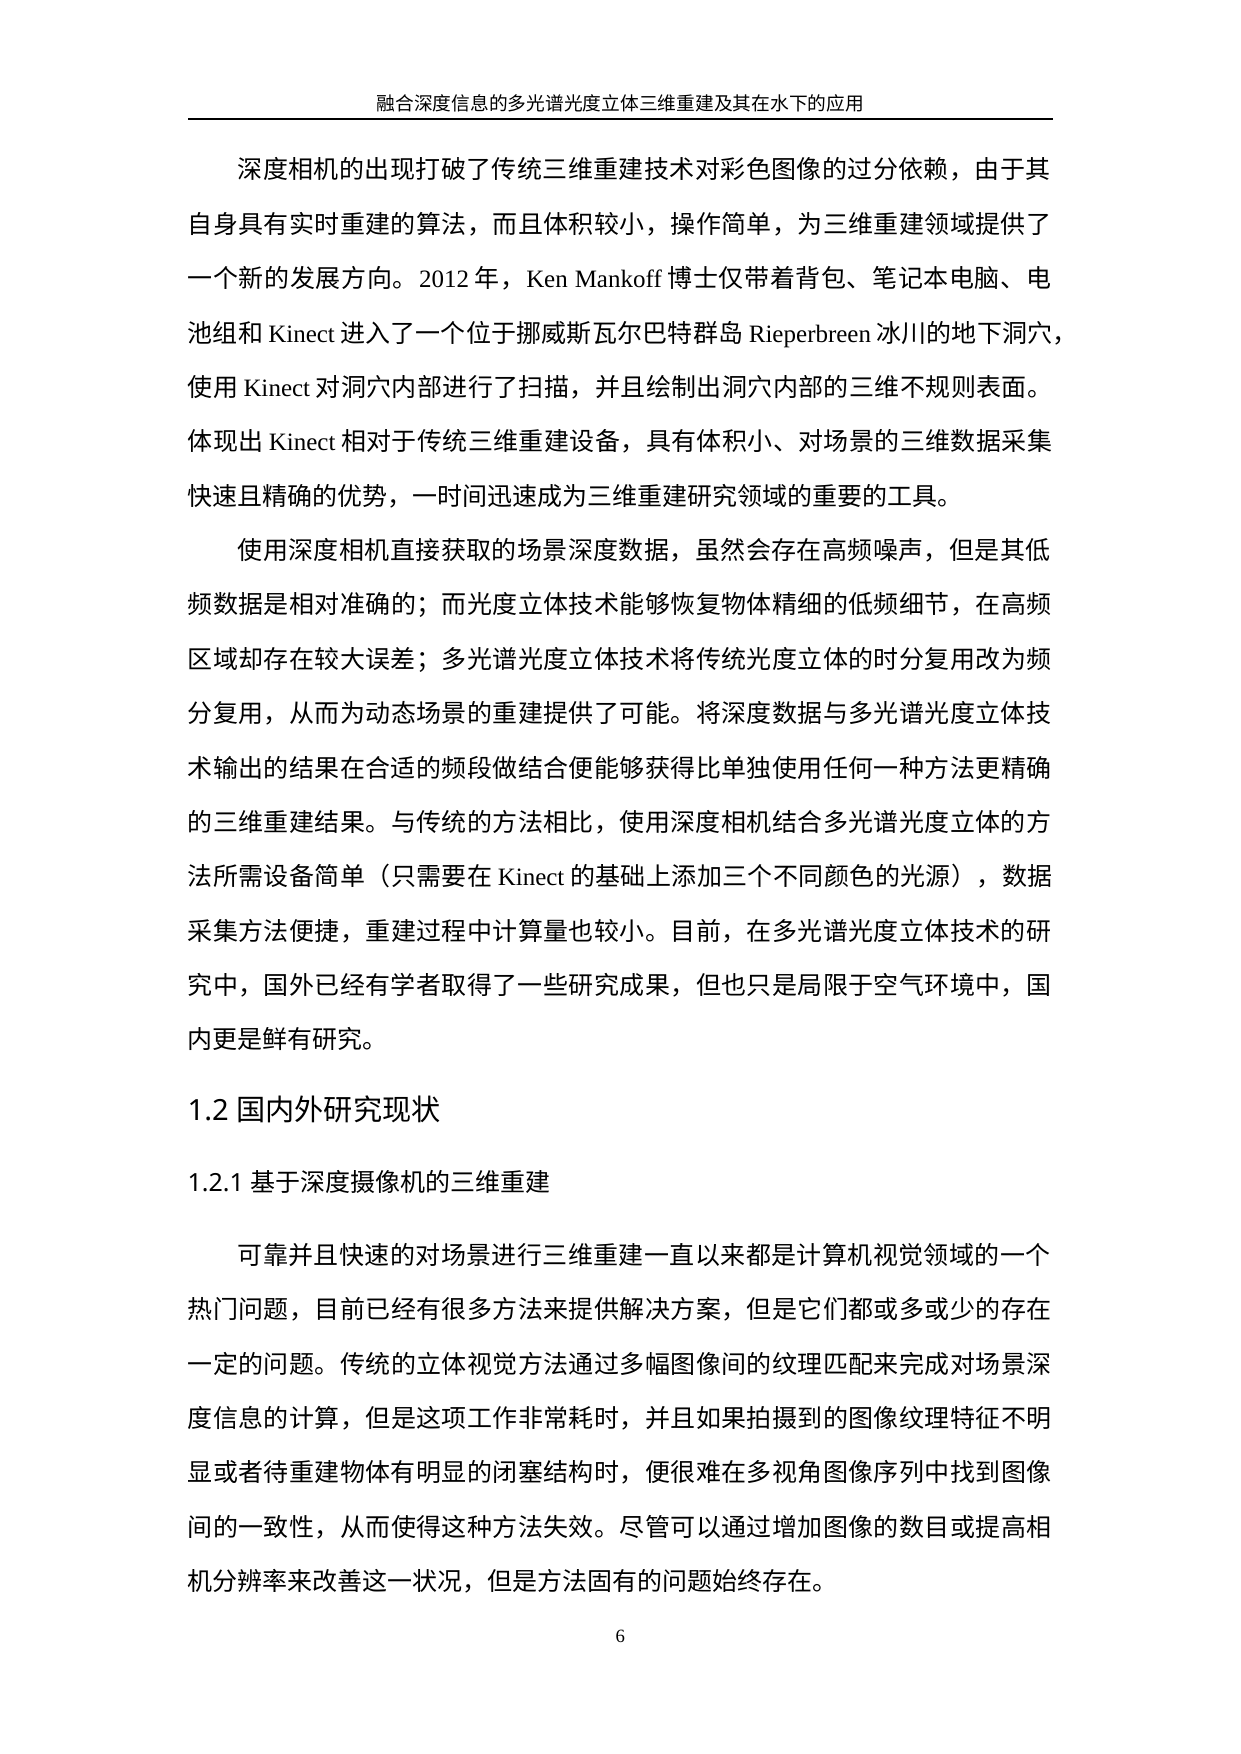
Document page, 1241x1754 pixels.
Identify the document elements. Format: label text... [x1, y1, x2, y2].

text 可靠并且快速的对场景进行三维重建一直以来都是计算机视觉领域的一个热门问题，目前已经有很多方法来提供解决方案，但是它们都或多或少的存在一定的问题。传统的立体视觉方法通过多幅图像间的纹理匹配来完成对场景深度信息的计算，但是这项工作非常耗时，并且如果拍摄到的图像纹理特征不明显或者待重建物体有明显的闭塞结构时，便很难在多视角图像序列中找到图像间的一致性，从而使得这种方法失效。尽管可以通过增加图像的数目或提高相机分辨率来改善这一状况，但是方法固有的问题始终存在。 [187, 1235, 1053, 1598]
subtitle 1.2 国内外研究现状 [187, 1087, 1053, 1129]
text 使用深度相机直接获取的场景深度数据，虽然会存在高频噪声，但是其低频数据是相对准确的；而光度立体技术能够恢复物体精细的低频细节，在高频区域却存在较大误差；多光谱光度立体技术将传统光度立体的时分复用改为频分复用，从而为动态场景的重建提供了可能。将深度数据与多光谱光度立体技术输出的结果在合适的频段做结合便能够获得比单独使用任何一种方法更精确的三维重建结果。与传统的方法相比，使用深度相机结合多光谱光度立体的方法所需设备简单（只需要在Kinect的基础上添加三个不同颜色的光源），数据采集方法便捷，重建过程中计算量也较小。目前，在多光谱光度立体技术的研究中，国外已经有学者取得了一些研究成果，但也只是局限于空气环境中，国内更是鲜有研究。 [187, 531, 1053, 1056]
subtitle 1.2.1 基于深度摄像机的三维重建 [187, 1163, 1053, 1199]
text 深度相机的出现打破了传统三维重建技术对彩色图像的过分依赖，由于其自身具有实时重建的算法，而且体积较小，操作简单，为三维重建领域提供了一个新的发展方向。2012年，Ken Mankoff博士仅带着背包、笔记本电脑、电池组和Kinect进入了一个位于挪威斯瓦尔巴特群岛Rieperbreen冰川的地下洞穴，使用Kinect对洞穴内部进行了扫描，并且绘制出洞穴内部的三维不规则表面。体现出Kinect相对于传统三维重建设备，具有体积小、对场景的三维数据采集快速且精确的优势，一时间迅速成为三维重建研究领域的重要的工具。 [187, 150, 1053, 512]
